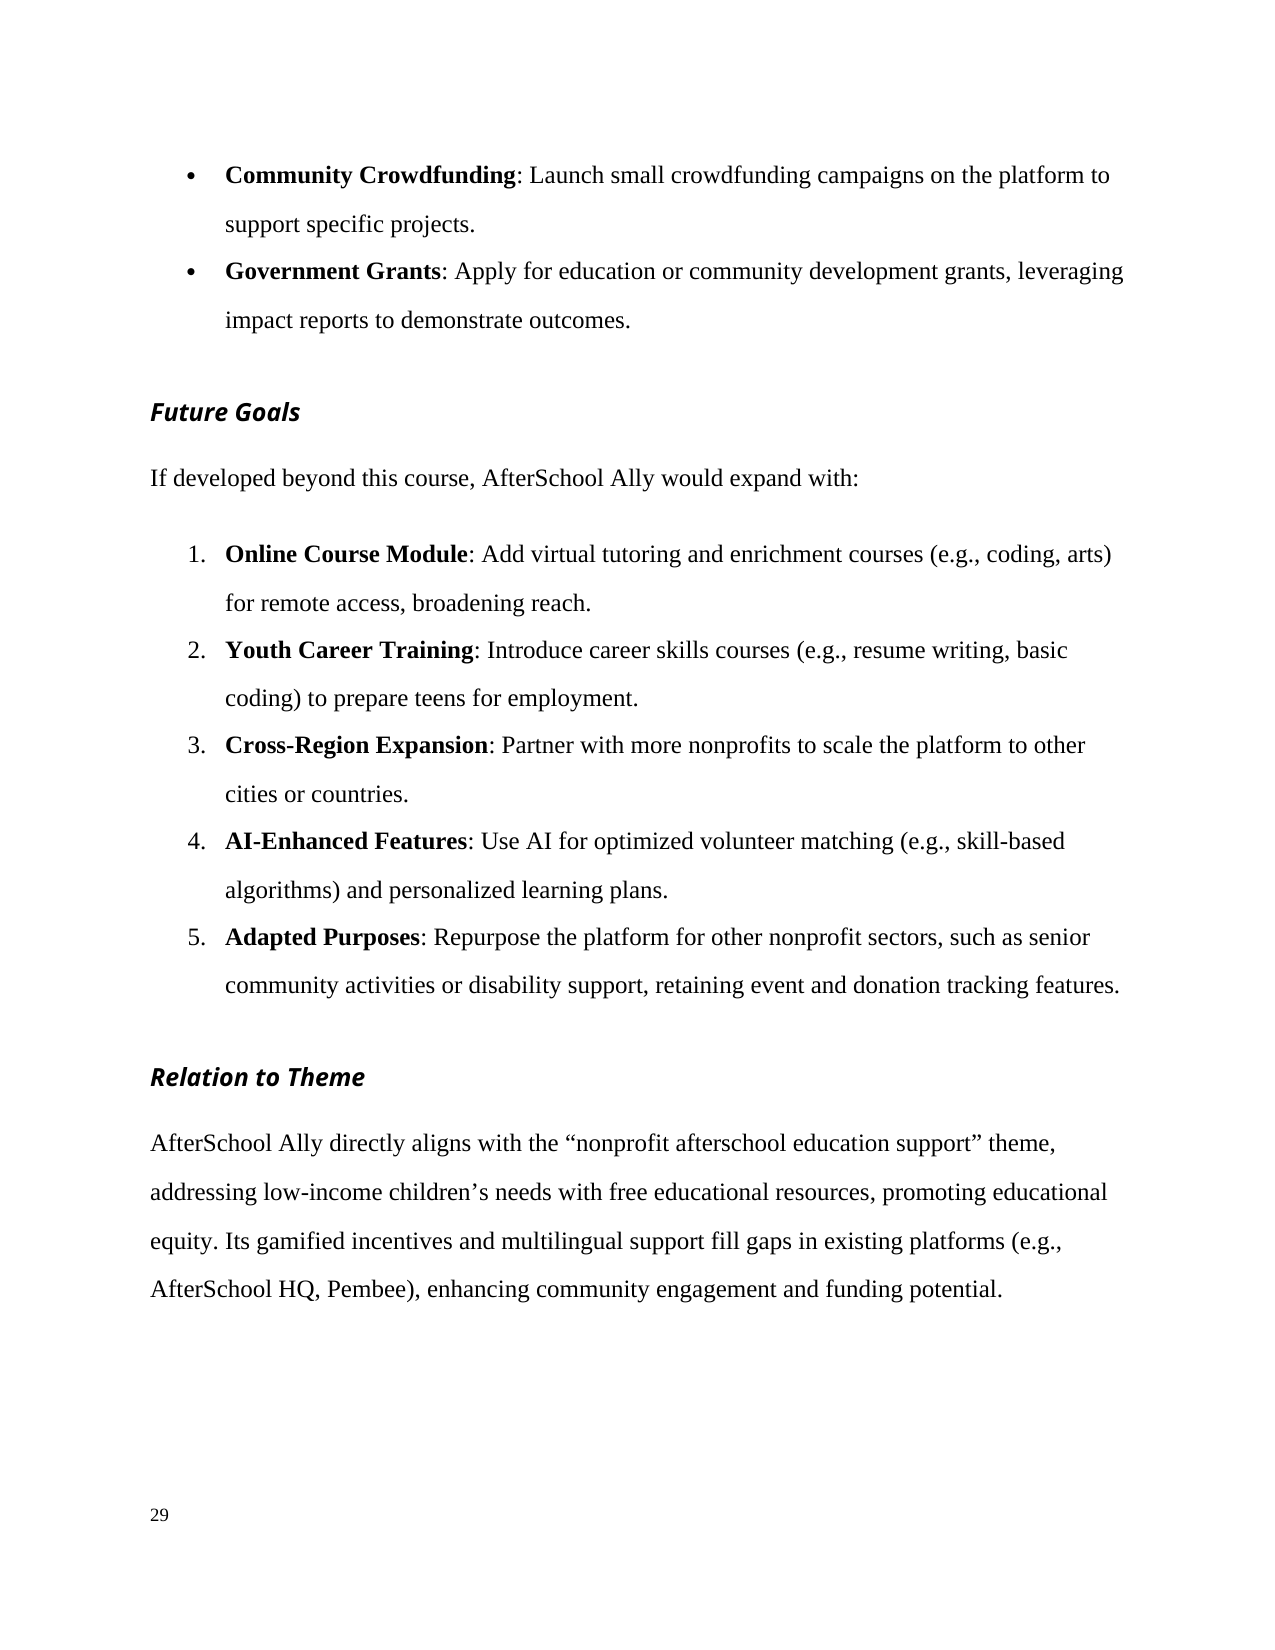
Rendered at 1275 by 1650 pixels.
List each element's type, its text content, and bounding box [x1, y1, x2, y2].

text AfterSchool Ally directly aligns with the “nonprofit afterschool education support” theme, addressing low-income children’s needs with free educational resources, promoting educational equity. Its gamified incentives and multilingual support fill gaps in existing platforms (e.g., AfterSchool HQ, Pembee), enhancing community engagement and funding potential. [150, 1126, 1125, 1305]
list Online Course Module: Add virtual tutoring and enrichment courses (e.g., coding, arts) for remote access, broadening reach. [187, 537, 1125, 618]
text If developed beyond this course, AfterSchool Ally would expand with: [150, 461, 1125, 494]
list Community Crowdfunding: Launch small crowdfunding campaigns on the platform to support specific projects. [187, 159, 1125, 240]
subtitle Future Goals [150, 379, 1125, 444]
list Adapted Purposes: Repurpose the platform for other nonprofit sectors, such as senior community activities or disability support, retaining event and donation tracking features. [187, 920, 1125, 1001]
list Government Grants: Apply for education or community development grants, leveraging impact reports to demonstrate outcomes. [187, 254, 1125, 336]
list Cross-Region Expansion: Partner with more nonprofits to scale the platform to other cities or countries. [187, 728, 1125, 810]
list Youth Career Training: Introduce career skills courses (e.g., resume writing, basic coding) to prepare teens for employment. [187, 633, 1125, 714]
subtitle Relation to Theme [150, 1044, 1125, 1109]
list AI-Enhanced Features: Use AI for optimized volunteer matching (e.g., skill-based algorithms) and personalized learning plans. [187, 824, 1125, 905]
